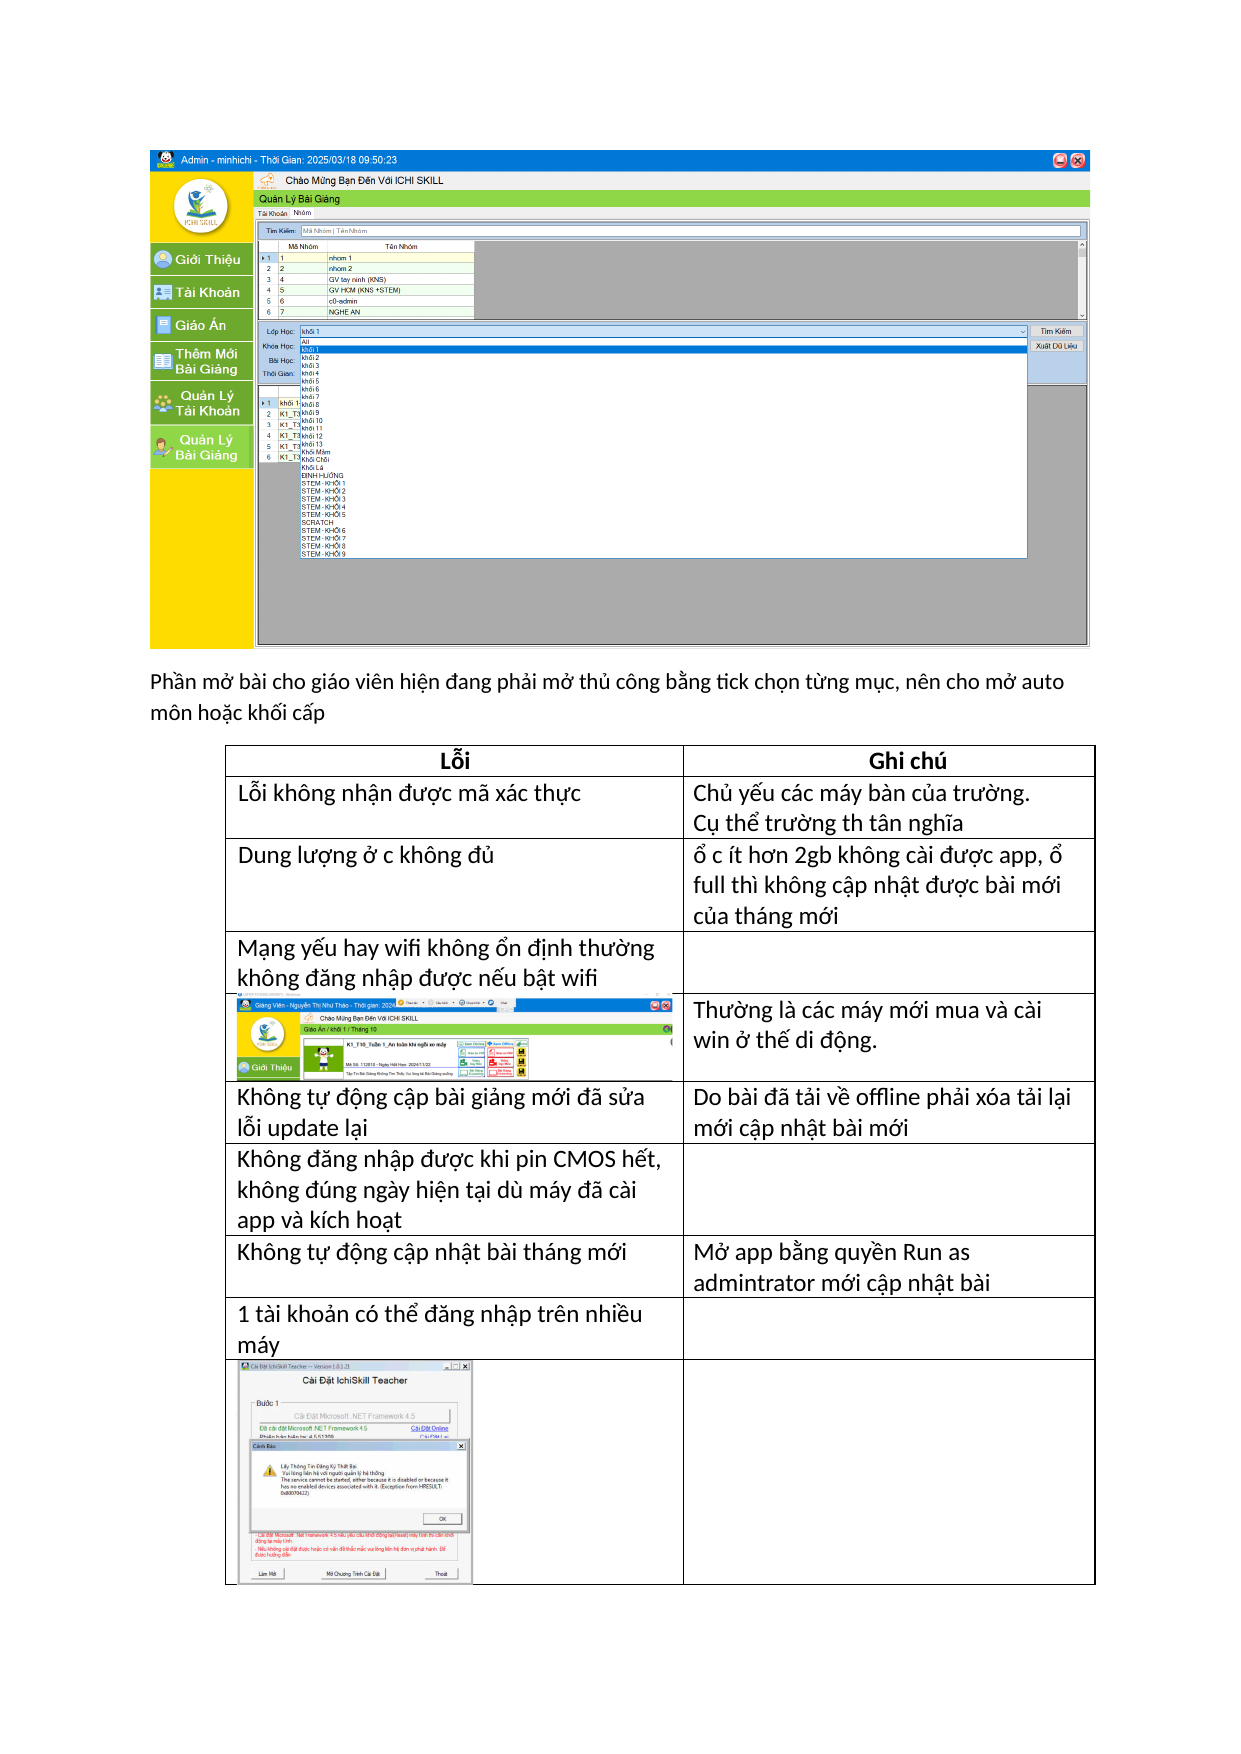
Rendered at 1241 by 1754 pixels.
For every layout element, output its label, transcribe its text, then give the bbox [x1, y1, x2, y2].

table_cell Không tự động cập bài giảng mới đã sửa lỗi update lại [226, 1082, 683, 1143]
table_header Ghi chú [684, 746, 1094, 776]
table_cell Mở app bằng quyền Run as admintrator mới cập nhật bài [684, 1236, 1094, 1297]
table_cell [474, 1360, 683, 1584]
table_cell Chủ yếu các máy bàn của trường. Cụ thể trường th tân nghĩa [684, 777, 1094, 838]
picture [236, 993, 673, 1081]
table_cell [673, 994, 683, 1081]
picture [150, 150, 1091, 649]
table_cell [684, 1144, 1094, 1235]
table_cell Lỗi không nhận được mã xác thực [226, 777, 683, 838]
picture [236, 1360, 474, 1585]
table_cell [226, 1360, 236, 1584]
table_cell Không đăng nhập được khi pin CMOS hết, không đúng ngày hiện tại dù máy đã cài app và kích hoạt [226, 1144, 683, 1235]
table_cell [684, 1360, 1094, 1584]
table_cell [684, 932, 1094, 993]
table_cell ổ c ít hơn 2gb không cài được app, ổ full thì không cập nhật được bài mới của tháng mới [684, 839, 1094, 931]
table_cell Do bài đã tải về offline phải xóa tải lại mới cập nhật bài mới [684, 1082, 1094, 1143]
table_cell Mạng yếu hay wifi không ổn định thường không đăng nhập được nếu bật wifi [226, 932, 683, 993]
table_cell 1 tài khoản có thể đăng nhập trên nhiều máy [226, 1298, 683, 1359]
table_header Lỗi [226, 746, 683, 776]
table_cell [226, 994, 236, 1081]
table_cell [684, 1298, 1094, 1359]
table_cell Không tự động cập nhật bài tháng mới [226, 1236, 683, 1297]
table_cell Dung lượng ở c không đủ [226, 839, 683, 931]
text Phần mở bài cho giáo viên hiện đang phải mở thủ công bằng tick chọn từng mục, nên cho mở auto môn hoặc khối cấp [150, 667, 1090, 726]
table_cell Thường là các máy mới mua và cài win ở thế di động. [684, 994, 1094, 1081]
